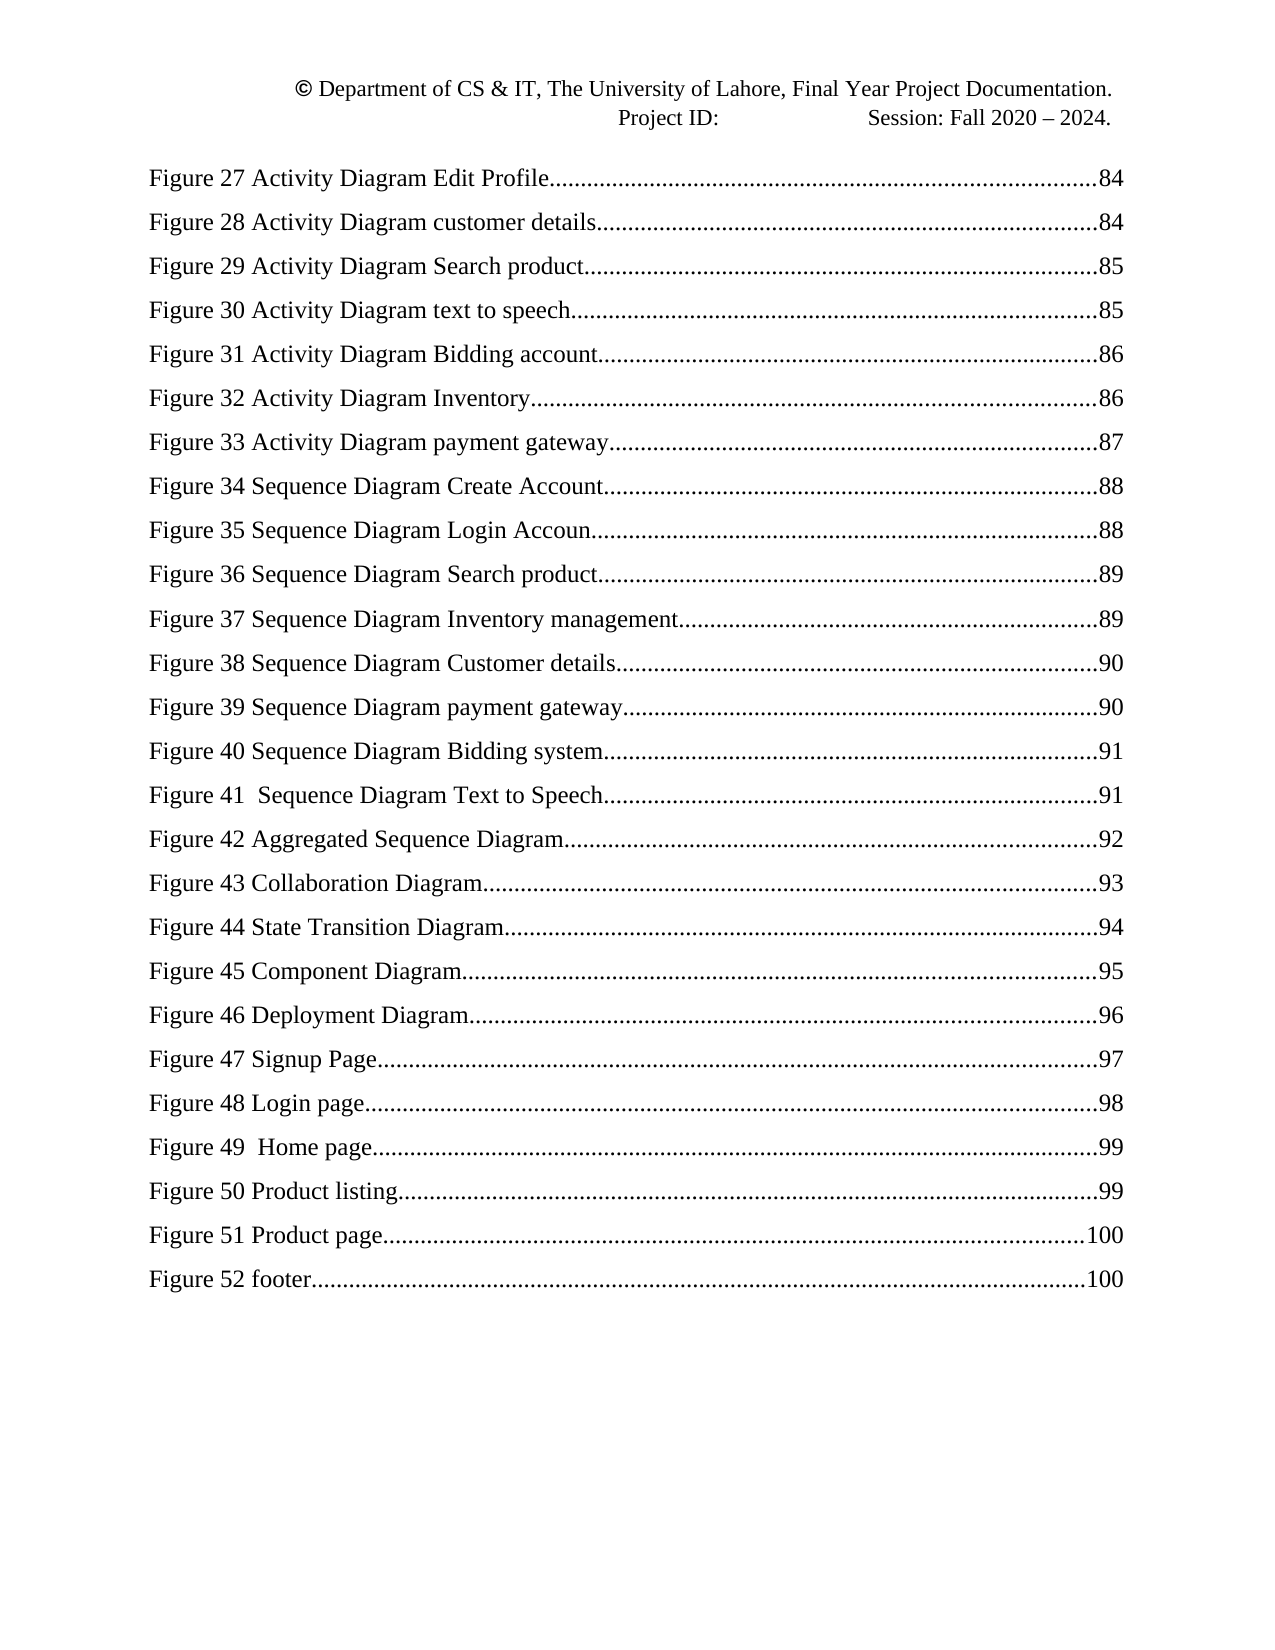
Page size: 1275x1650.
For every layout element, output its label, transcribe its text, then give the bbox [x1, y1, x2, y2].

text Figure 51 Product page 100 [148, 1221, 1124, 1249]
text Figure 49 Home page 99 [148, 1132, 1124, 1161]
text Figure 29 Activity Diagram Search product 85 [148, 251, 1124, 280]
text Figure 52 footer 100 [148, 1264, 1124, 1293]
text Figure 46 Deployment Diagram 96 [148, 1000, 1124, 1029]
text Figure 33 Activity Diagram payment gateway 87 [148, 427, 1124, 456]
text Figure 48 Login page 98 [148, 1088, 1124, 1117]
text Figure 47 Signup Page 97 [148, 1044, 1124, 1073]
text Figure 38 Sequence Diagram Customer details 90 [148, 648, 1124, 676]
text Figure 31 Activity Diagram Bidding account 86 [148, 339, 1124, 368]
text Figure 27 Activity Diagram Edit Profile 84 [148, 163, 1124, 192]
text Figure 44 State Transition Diagram 94 [148, 912, 1124, 941]
text Figure 32 Activity Diagram Inventory 86 [148, 383, 1124, 412]
text Figure 40 Sequence Diagram Bidding system 91 [148, 736, 1124, 764]
text Figure 37 Sequence Diagram Inventory management 89 [148, 604, 1124, 632]
text Figure 45 Component Diagram 95 [148, 956, 1124, 985]
text Figure 43 Collaboration Diagram 93 [148, 868, 1124, 897]
text Figure 50 Product listing 99 [148, 1176, 1124, 1205]
text Figure 28 Activity Diagram customer details 84 [148, 207, 1124, 236]
text Figure 35 Sequence Diagram Login Accoun 88 [148, 516, 1124, 544]
text Figure 42 Aggregated Sequence Diagram 92 [148, 824, 1124, 853]
text Figure 39 Sequence Diagram payment gateway 90 [148, 692, 1124, 721]
text Figure 41 Sequence Diagram Text to Speech 91 [148, 780, 1124, 809]
text Figure 34 Sequence Diagram Create Account 88 [148, 471, 1124, 500]
text Figure 36 Sequence Diagram Search product 89 [148, 559, 1124, 588]
text Figure 30 Activity Diagram text to speech 85 [148, 295, 1124, 324]
